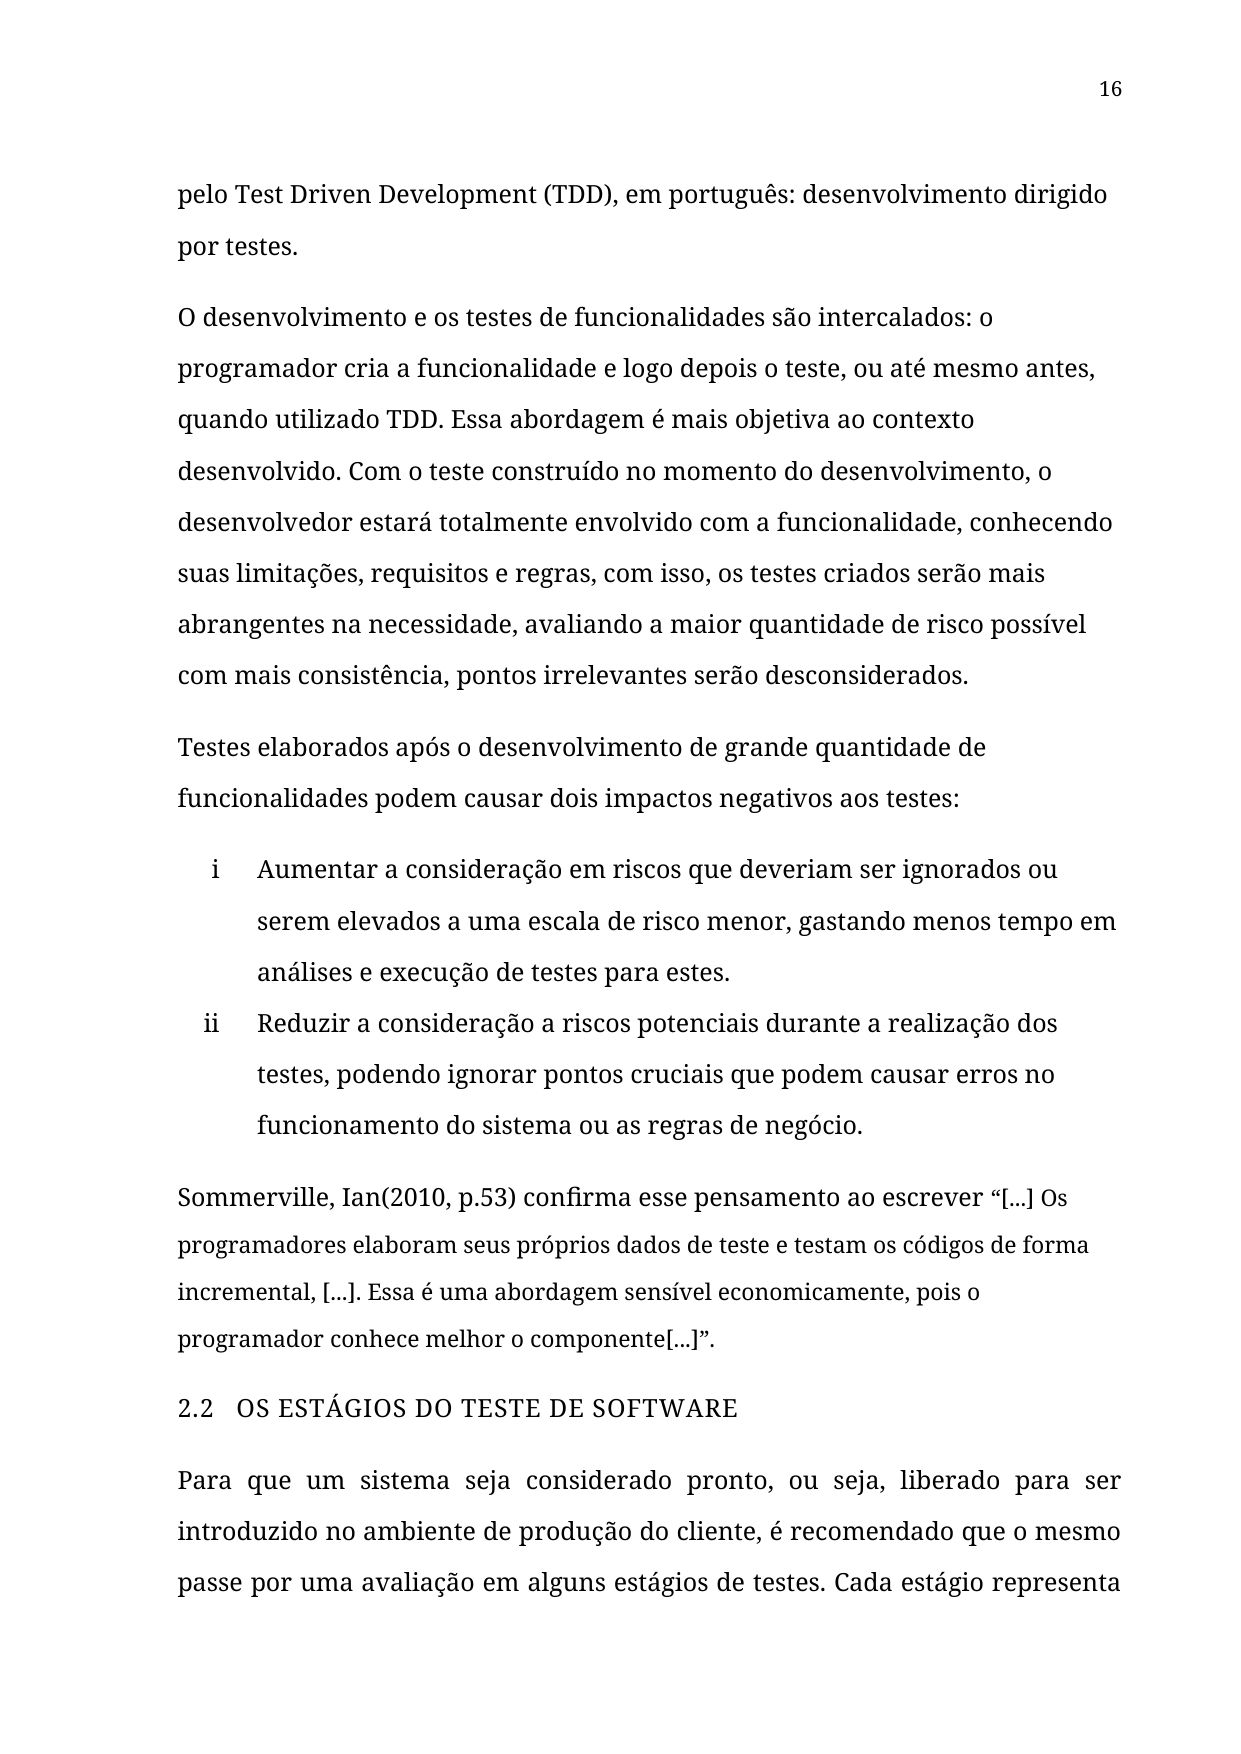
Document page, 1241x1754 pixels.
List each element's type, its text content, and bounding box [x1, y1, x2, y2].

subtitle Os estágios do teste de software [177, 1390, 1122, 1424]
text O desenvolvimento e os testes de funcionalidades são intercalados: o programador cria a funcionalidade e logo depois o teste, ou até mesmo antes, quando utilizado TDD. Essa abordagem é mais objetiva ao contexto desenvolvido. Com o teste construído no momento do desenvolvimento, o desenvolvedor estará totalmente envolvido com a funcionalidade, conhecendo suas limitações, requisitos e regras, com isso, os testes criados serão mais abrangentes na necessidade, avaliando a maior quantidade de risco possível com mais consistência, pontos irrelevantes serão desconsiderados. [177, 300, 1122, 691]
text Sommerville, Ian(2010, p.53) confirma esse pensamento ao escrever “[...] Os programadores elaboram seus próprios dados de teste e testam os códigos de forma incremental, [...]. Essa é uma abordagem sensível economicamente, pois o programador conhece melhor o componente[...]”. [177, 1179, 1122, 1354]
list Aumentar a consideração em riscos que deveriam ser ignorados ou serem elevados a uma escala de risco menor, gastando menos tempo em análises e execução de testes para estes. [219, 852, 1122, 988]
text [177, 1462, 1122, 1598]
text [177, 177, 1122, 262]
text Testes elaborados após o desenvolvimento de grande quantidade de funcionalidades podem causar dois impactos negativos aos testes: [177, 729, 1122, 814]
list Reduzir a consideração a riscos potenciais durante a realização dos testes, podendo ignorar pontos cruciais que podem causar erros no funcionamento do sistema ou as regras de negócio. [219, 1005, 1122, 1141]
